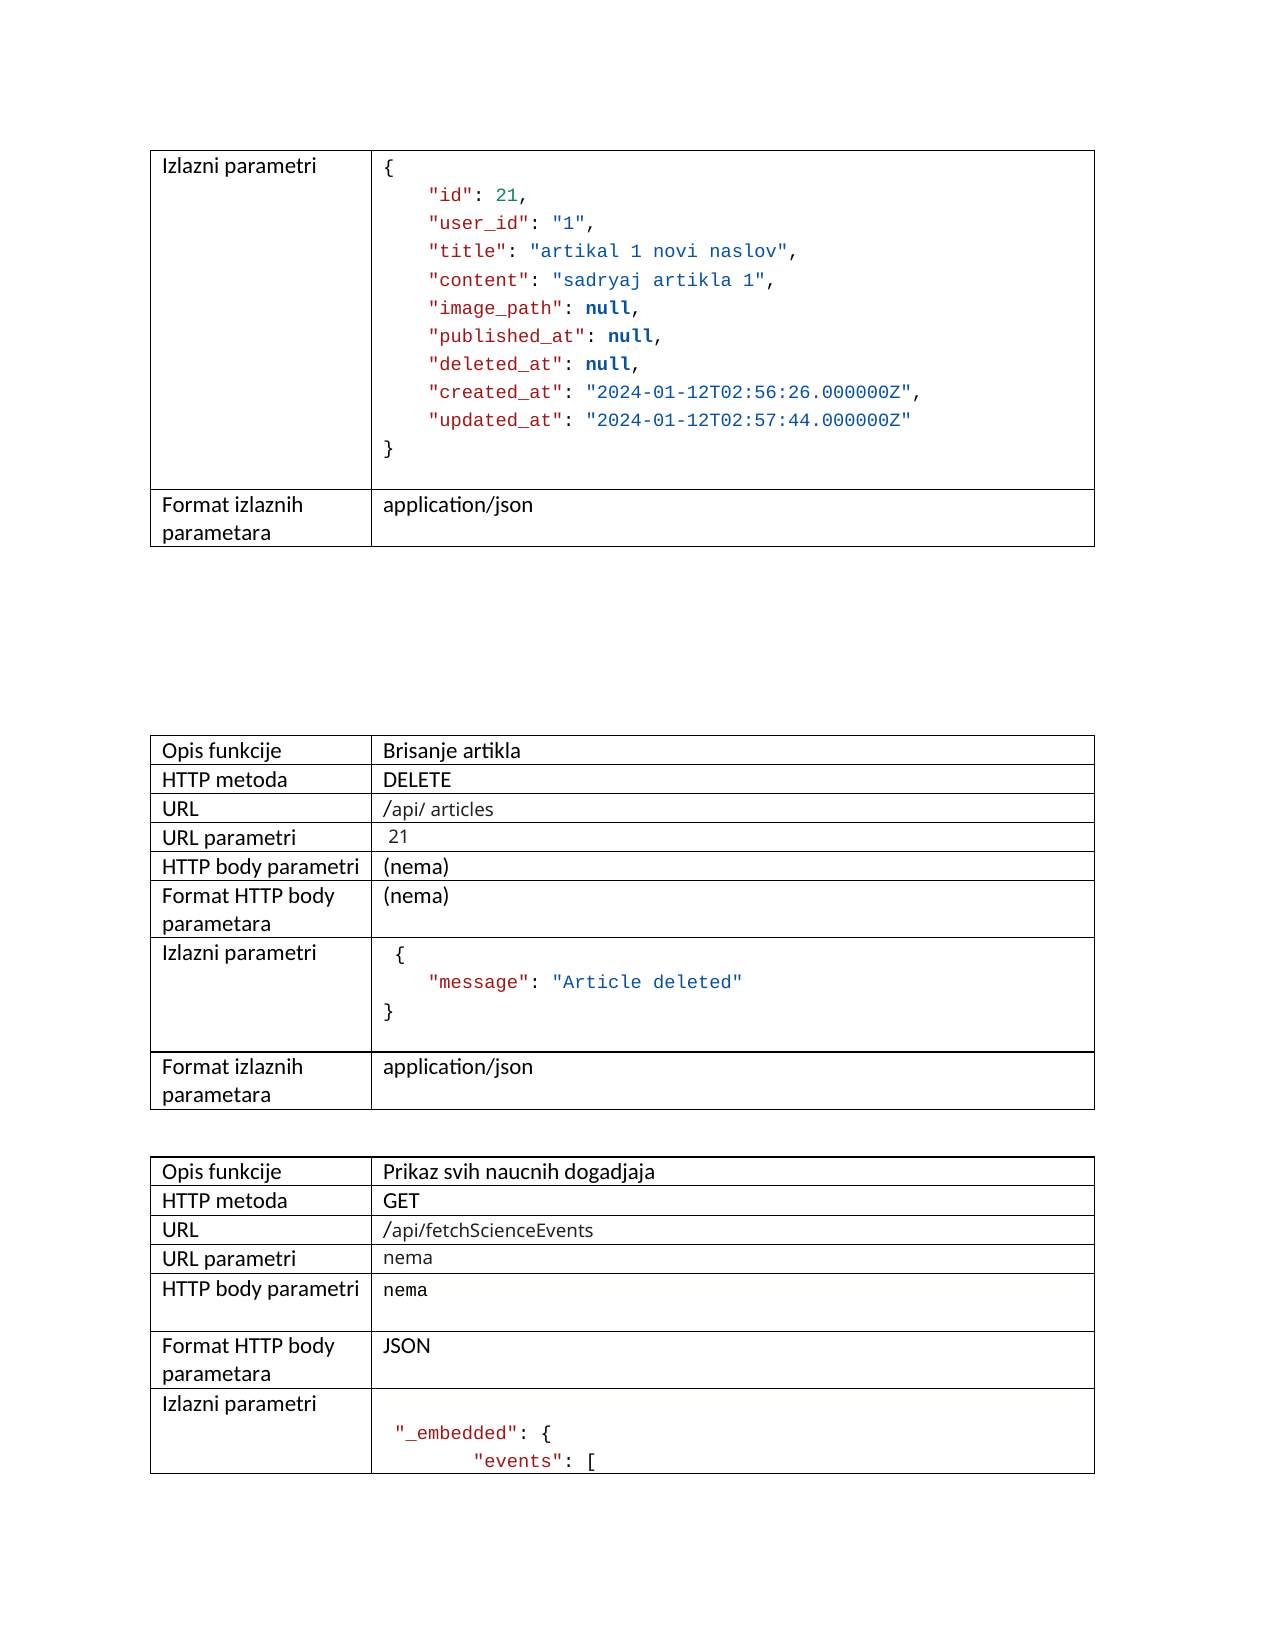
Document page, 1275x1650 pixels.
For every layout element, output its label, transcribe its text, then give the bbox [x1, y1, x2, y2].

table_cell URL parametri [151, 823, 371, 851]
table_cell URL [151, 794, 371, 822]
table_cell nema [372, 1245, 1094, 1273]
table_cell { "message": "Article deleted" } [372, 938, 1094, 1051]
table_cell { "id": 21, "user_id": "1", "title": "artikal 1 novi naslov", "content": "sadryaj artikla 1", "image_path": null, "published_at": null, "deleted_at": null, "created_at": "2024-01-12T02:56:26.000000Z", "updated_at": "2024-01-12T02:57:44.000000Z" } [372, 151, 1094, 489]
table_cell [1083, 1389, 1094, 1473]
table_cell application/json [372, 1053, 1094, 1108]
table_cell HTTP metoda [151, 1186, 371, 1214]
table_cell 21 [372, 823, 1094, 851]
table_cell HTTP metoda [151, 765, 371, 793]
table_cell (nema) [372, 881, 1094, 937]
table_header Opis funkcije [151, 1158, 371, 1185]
table_cell URL parametri [151, 1245, 371, 1273]
table_header Brisanje artikla [372, 736, 1094, 764]
table_cell Format HTTP body parametara [151, 881, 371, 937]
table_cell DELETE [372, 765, 1094, 793]
table_cell JSON [372, 1332, 1094, 1388]
table_cell HTTP body parametri [151, 1274, 371, 1331]
table_cell Format izlaznih parametara [151, 1053, 371, 1108]
table_cell Izlazni parametri [151, 151, 371, 489]
table_cell nema [372, 1274, 1094, 1331]
table_cell Format izlaznih parametara [151, 490, 371, 546]
table_header Prikaz svih naucnih dogadjaja [372, 1158, 1094, 1185]
table_cell Izlazni parametri [151, 938, 371, 1051]
table_cell application/json [372, 490, 1094, 546]
table_cell Izlazni parametri [151, 1389, 371, 1473]
table_cell Format HTTP body parametara [151, 1332, 371, 1388]
table_cell HTTP body parametri [151, 852, 371, 880]
table_header Opis funkcije [151, 736, 371, 764]
table_cell (nema) [372, 852, 1094, 880]
table_cell URL [151, 1216, 371, 1243]
table_cell /api/ articles [372, 794, 1094, 822]
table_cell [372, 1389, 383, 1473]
table_cell /api/fetchScienceEvents [372, 1216, 1094, 1243]
table_cell GET [372, 1186, 1094, 1214]
